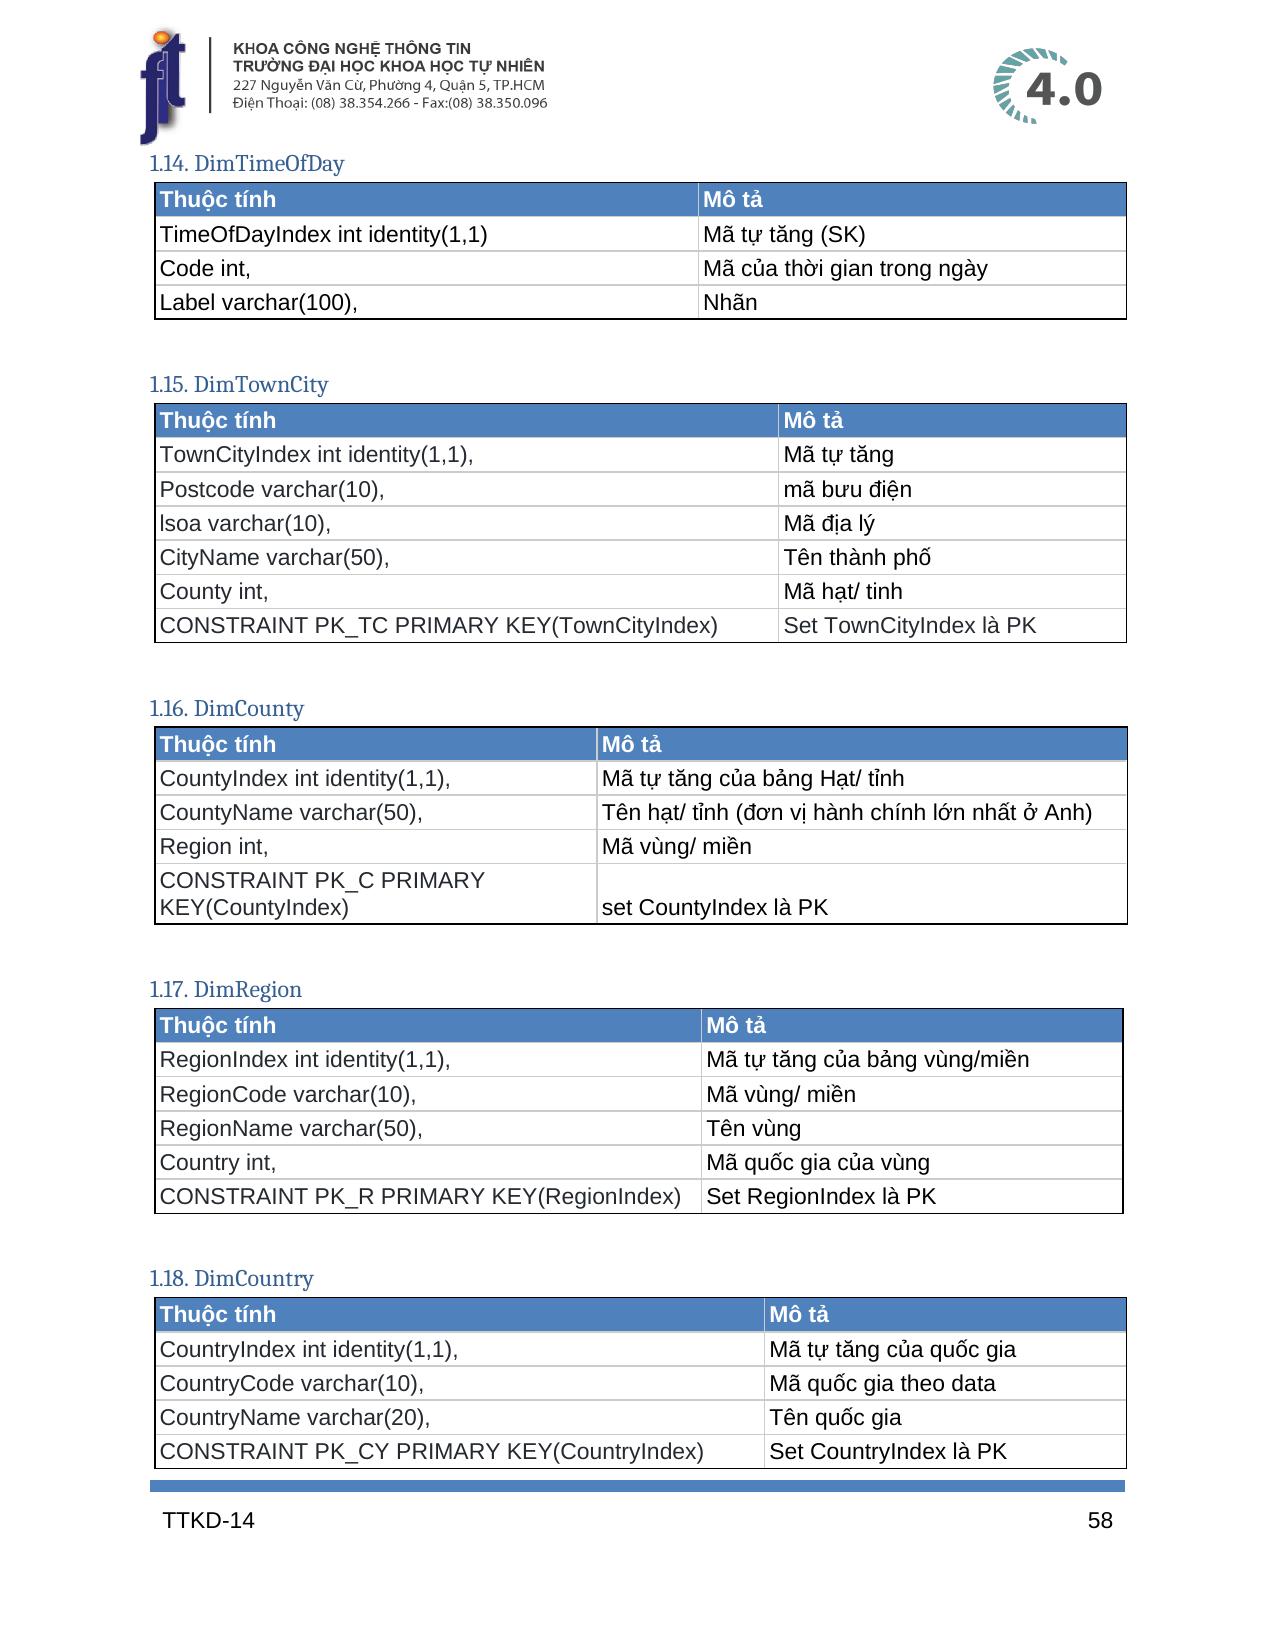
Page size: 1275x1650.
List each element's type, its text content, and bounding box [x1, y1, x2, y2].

subtitle 1.15. DimTownCity [150, 371, 1125, 398]
table_cell Mã quốc gia của vùng [702, 1146, 1122, 1178]
table_header Mô tả [598, 728, 1127, 760]
table_cell CountryName varchar(20), [156, 1401, 764, 1433]
table_cell Mã tự tăng của bảng Hạt/ tỉnh [598, 760, 1127, 794]
table_cell Postcode varchar(10), [156, 473, 778, 505]
table_header Thuộc tính [156, 1009, 701, 1042]
table_cell Tên vùng [702, 1112, 1122, 1144]
picture [985, 41, 1108, 127]
table_cell Country int, [156, 1146, 701, 1178]
table_header Mô tả [779, 404, 1126, 437]
table_cell CountryCode varchar(10), [156, 1367, 764, 1399]
table_cell Mã tự tăng của bảng vùng/miền [702, 1043, 1122, 1076]
table_header Thuộc tính [156, 1298, 764, 1331]
table_cell CONSTRAINT PK_CY PRIMARY KEY(CountryIndex) [156, 1435, 764, 1468]
table_cell Mã vùng/ miền [702, 1077, 1122, 1110]
table_cell Mã địa lý [779, 507, 1126, 539]
table_header Mô tả [702, 1009, 1122, 1042]
table_cell CountyName varchar(50), [156, 796, 596, 828]
table_cell RegionCode varchar(10), [156, 1077, 701, 1110]
picture [117, 21, 580, 167]
subtitle 1.17. DimRegion [150, 976, 1125, 1003]
table_cell Tên thành phố [779, 541, 1126, 573]
table_cell Nhãn [699, 286, 1126, 318]
table_cell CONSTRAINT PK_R PRIMARY KEY(RegionIndex) [156, 1180, 701, 1212]
table_cell Mã hạt/ tinh [779, 575, 1126, 608]
table_cell Tên quốc gia [765, 1401, 1126, 1433]
table_cell TimeOfDayIndex int identity(1,1) [156, 217, 698, 250]
table_cell Mã tự tăng (SK) [699, 217, 1126, 250]
table_cell Mã tự tăng của quốc gia [765, 1333, 1126, 1365]
table_cell set CountyIndex là PK [598, 863, 1127, 923]
table_cell Label varchar(100), [156, 286, 698, 318]
table_cell CountryIndex int identity(1,1), [156, 1333, 764, 1365]
subtitle 1.18. DimCountry [150, 1265, 1125, 1293]
table_cell Set TownCityIndex là PK [779, 609, 1126, 642]
table_cell Region int, [156, 830, 596, 863]
table_header Thuộc tính [156, 183, 698, 216]
table_cell CONSTRAINT PK_TC PRIMARY KEY(TownCityIndex) [156, 609, 778, 642]
table_cell Tên hạt/ tỉnh (đơn vị hành chính lớn nhất ở Anh) [598, 794, 1127, 828]
table_cell CityName varchar(50), [156, 541, 778, 573]
table_cell CONSTRAINT PK_C PRIMARY KEY(CountyIndex) [156, 864, 596, 923]
table_header Thuộc tính [156, 728, 596, 760]
table_cell TownCityIndex int identity(1,1), [156, 438, 778, 471]
table_cell Mã vùng/ miền [598, 829, 1127, 863]
table_cell Code int, [156, 252, 698, 284]
table_cell lsoa varchar(10), [156, 507, 778, 539]
table_cell County int, [156, 575, 778, 608]
table_header Mô tả [765, 1298, 1126, 1331]
table_cell CountyIndex int identity(1,1), [156, 762, 596, 794]
table_cell Set CountryIndex là PK [765, 1435, 1126, 1468]
table_header Thuộc tính [156, 404, 778, 437]
table_cell Set RegionIndex là PK [702, 1180, 1122, 1212]
subtitle 1.16. DimCounty [150, 694, 1125, 722]
table_cell RegionIndex int identity(1,1), [156, 1043, 701, 1076]
table_cell Mã tự tăng [779, 438, 1126, 471]
table_cell RegionName varchar(50), [156, 1112, 701, 1144]
subtitle 1.14. DimTimeOfDay [150, 150, 1125, 178]
table_cell Mã quốc gia theo data [765, 1367, 1126, 1399]
table_header Mô tả [699, 183, 1126, 216]
table_cell Mã của thời gian trong ngày [699, 252, 1126, 284]
table_cell mã bưu điện [779, 473, 1126, 505]
